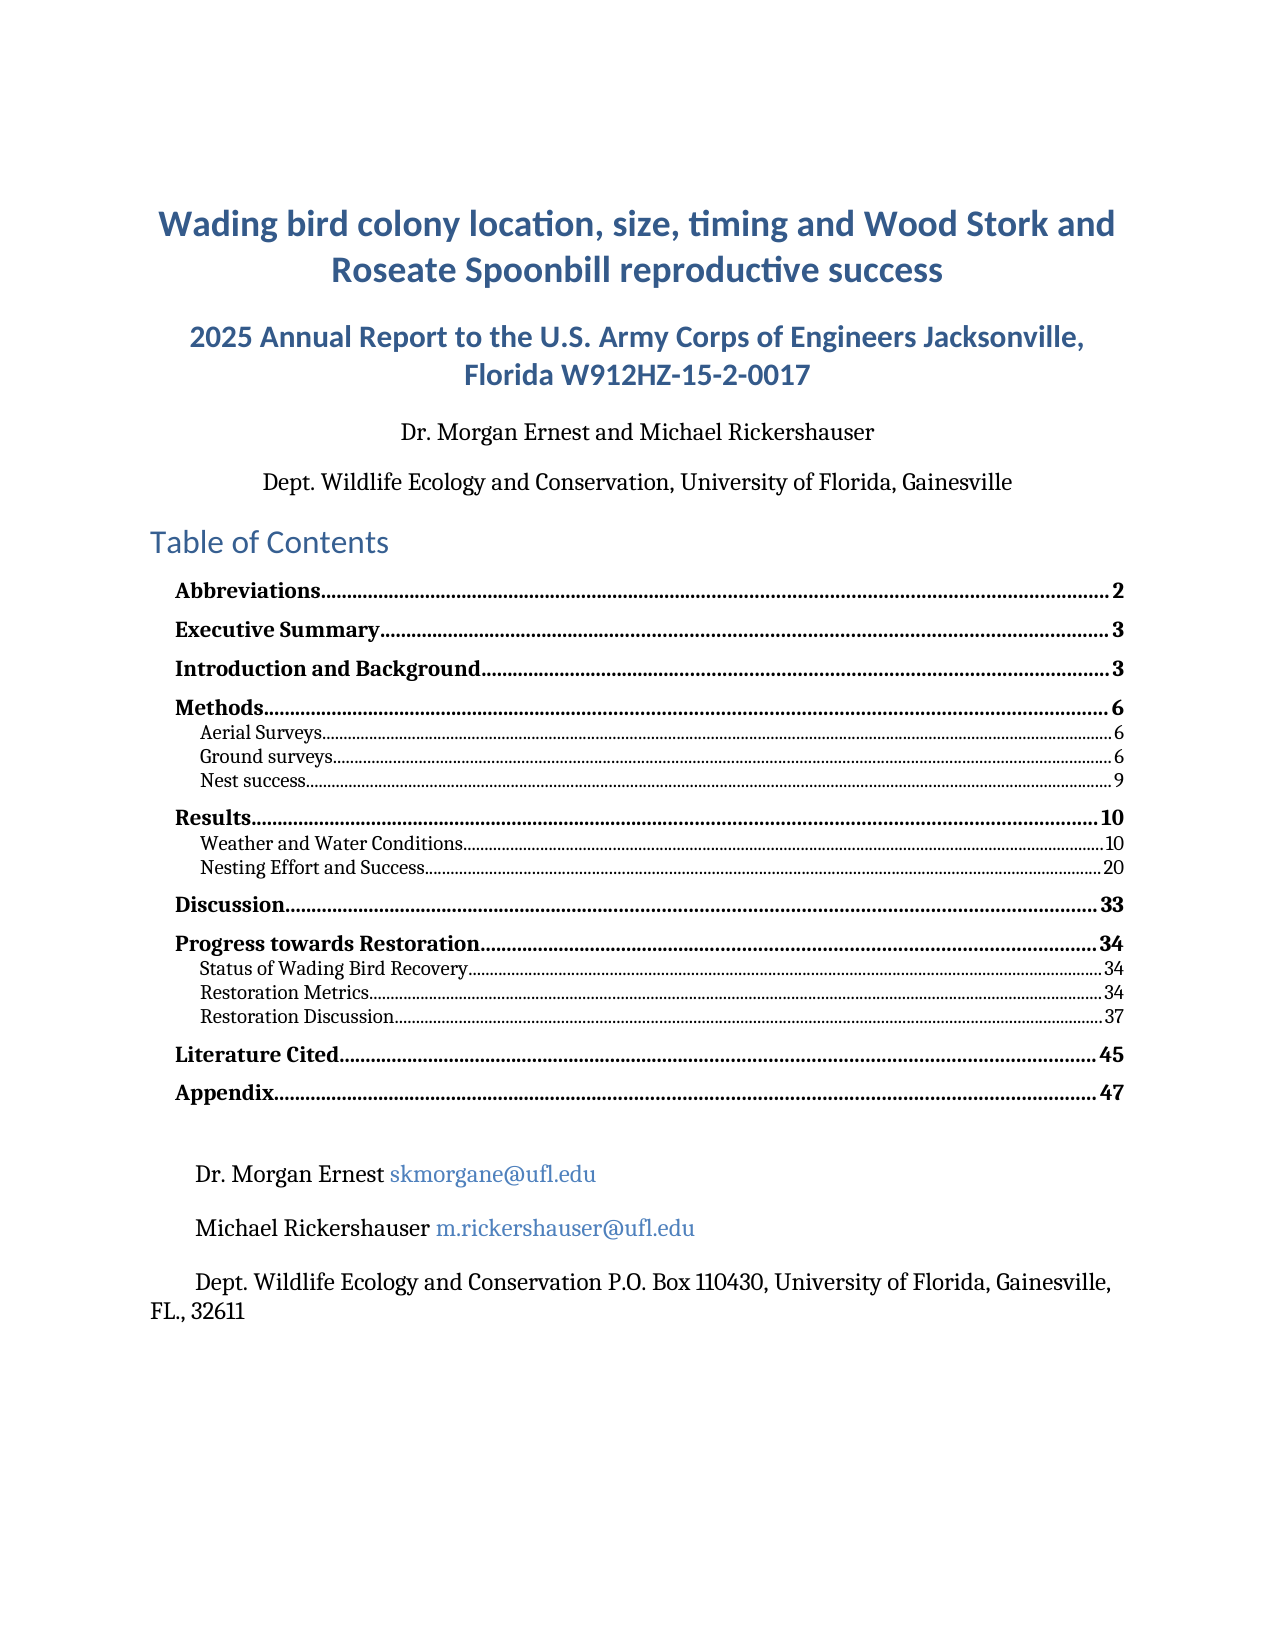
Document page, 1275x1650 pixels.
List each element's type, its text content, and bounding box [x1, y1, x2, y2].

text Dept. Wildlife Ecology and Conservation P.O. Box 110430, University of Florida, Gainesville, FL., 32611 [150, 1268, 1125, 1325]
text Dr. Morgan Ernest and Michael Rickershauser [150, 418, 1125, 447]
text Dr. Morgan Ernest skmorgane@ufl.edu [150, 1160, 1125, 1189]
subtitle 2025 Annual Report to the U.S. Army Corps of Engineers Jacksonville, Florida W912HZ-15-2-0017 [150, 317, 1125, 393]
text Michael Rickershauser m.rickershauser@ufl.edu [150, 1214, 1125, 1243]
title Wading bird colony location, size, timing and Wood Stork and Roseate Spoonbill reproductive success [150, 200, 1125, 292]
text Dept. Wildlife Ecology and Conservation, University of Florida, Gainesville [150, 467, 1125, 496]
